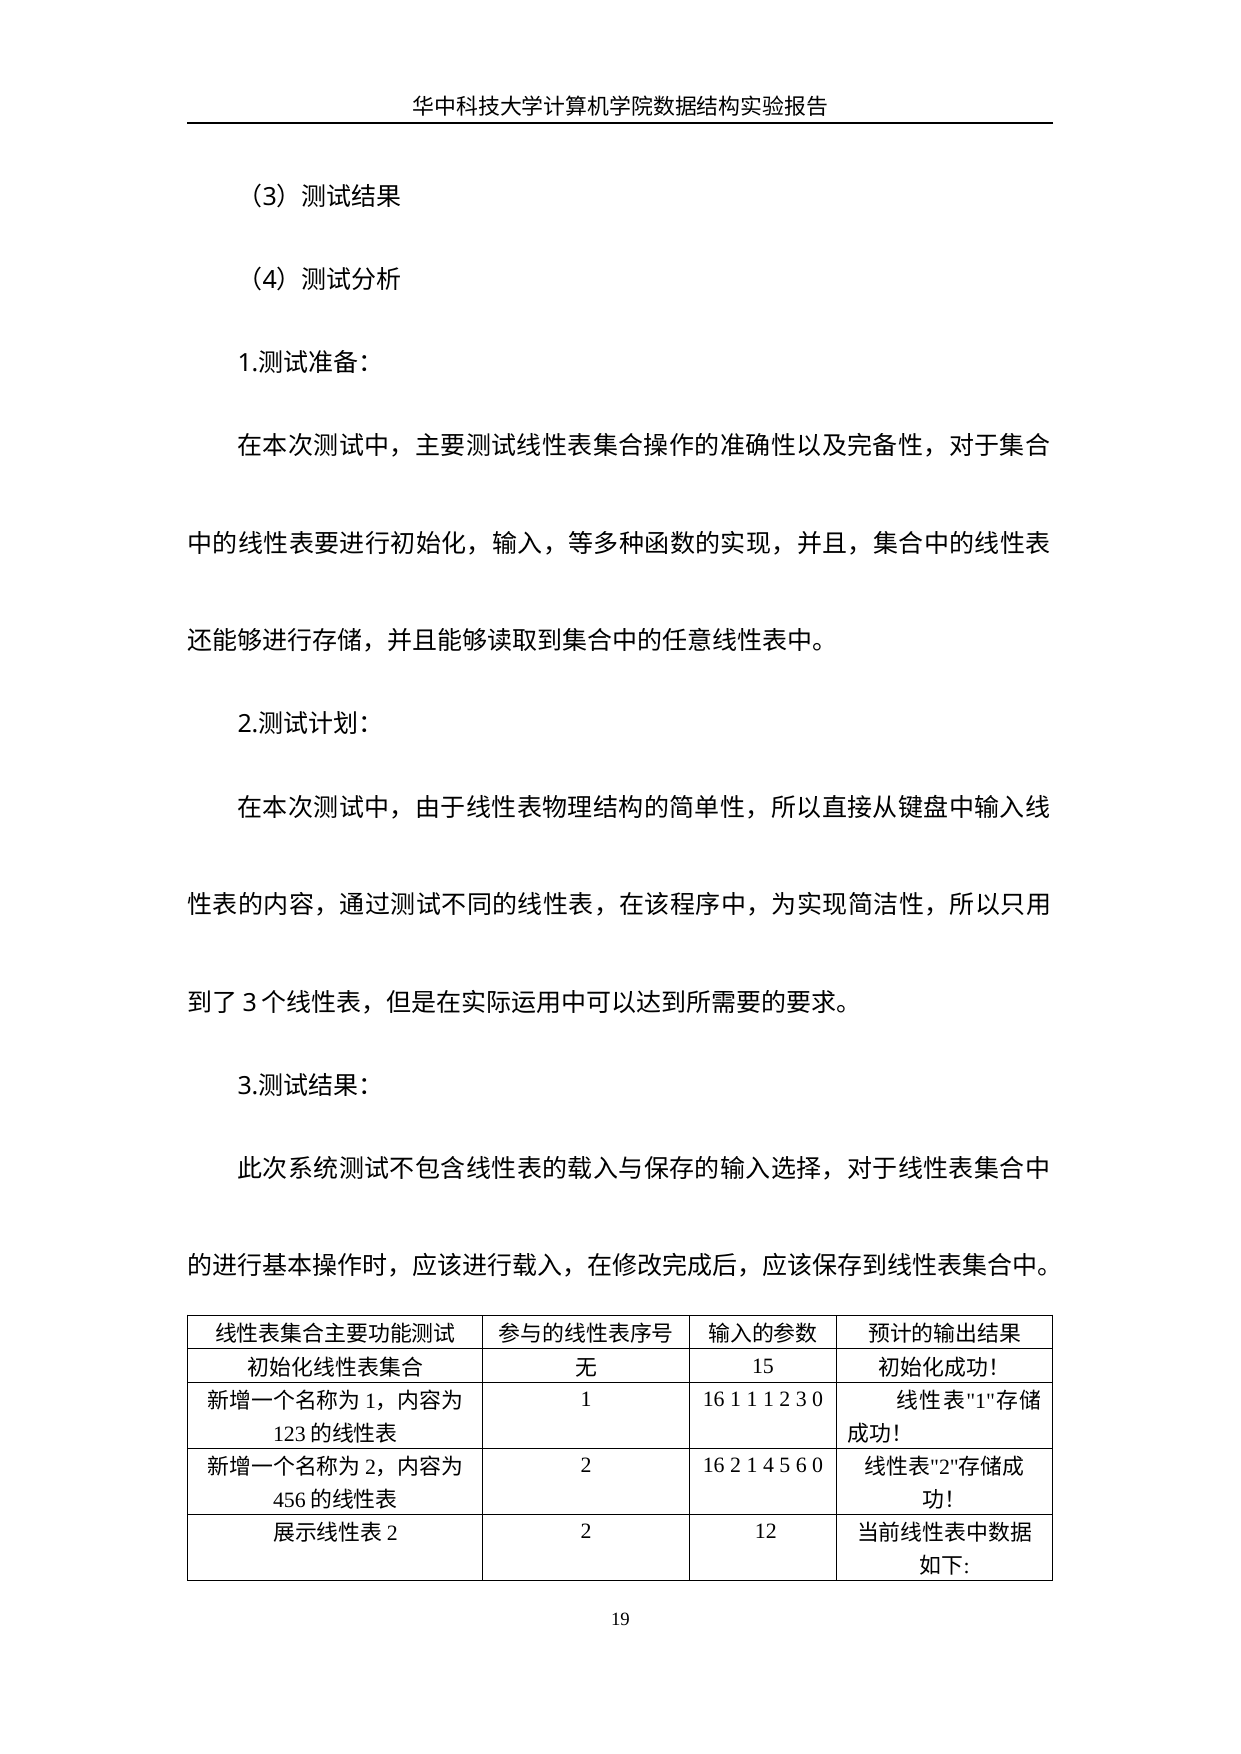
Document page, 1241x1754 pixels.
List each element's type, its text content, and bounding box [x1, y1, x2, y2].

text 2.测试计划： [187, 689, 1053, 754]
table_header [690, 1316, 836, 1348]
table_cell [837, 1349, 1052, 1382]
text 在本次测试中，由于线性表物理结构的简单性，所以直接从键盘中输入线性表的内容，通过测试不同的线性表，在该程序中，为实现简洁性，所以只用到了3个线性表，但是在实际运用中可以达到所需要的要求。 [187, 773, 1053, 1033]
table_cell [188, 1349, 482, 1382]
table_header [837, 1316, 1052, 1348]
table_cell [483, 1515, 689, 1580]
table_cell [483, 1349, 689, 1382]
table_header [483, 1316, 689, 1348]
text （3）测试结果 [187, 162, 1053, 227]
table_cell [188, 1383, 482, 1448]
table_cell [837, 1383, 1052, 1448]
text 在本次测试中，主要测试线性表集合操作的准确性以及完备性，对于集合中的线性表要进行初始化，输入，等多种函数的实现，并且，集合中的线性表还能够进行存储，并且能够读取到集合中的任意线性表中。 [187, 411, 1053, 671]
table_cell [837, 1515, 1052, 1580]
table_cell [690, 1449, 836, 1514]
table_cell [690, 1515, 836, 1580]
text （4）测试分析 [187, 245, 1053, 310]
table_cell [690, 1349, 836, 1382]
text 此次系统测试不包含线性表的载入与保存的输入选择，对于线性表集合中的进行基本操作时，应该进行载入，在修改完成后，应该保存到线性表集合中。 [187, 1134, 1053, 1296]
text 1.测试准备： [187, 328, 1053, 393]
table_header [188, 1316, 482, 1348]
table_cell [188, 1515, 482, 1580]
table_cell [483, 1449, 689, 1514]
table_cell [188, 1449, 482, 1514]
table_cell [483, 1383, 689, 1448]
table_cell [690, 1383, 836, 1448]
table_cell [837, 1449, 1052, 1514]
text 3.测试结果： [187, 1051, 1053, 1116]
